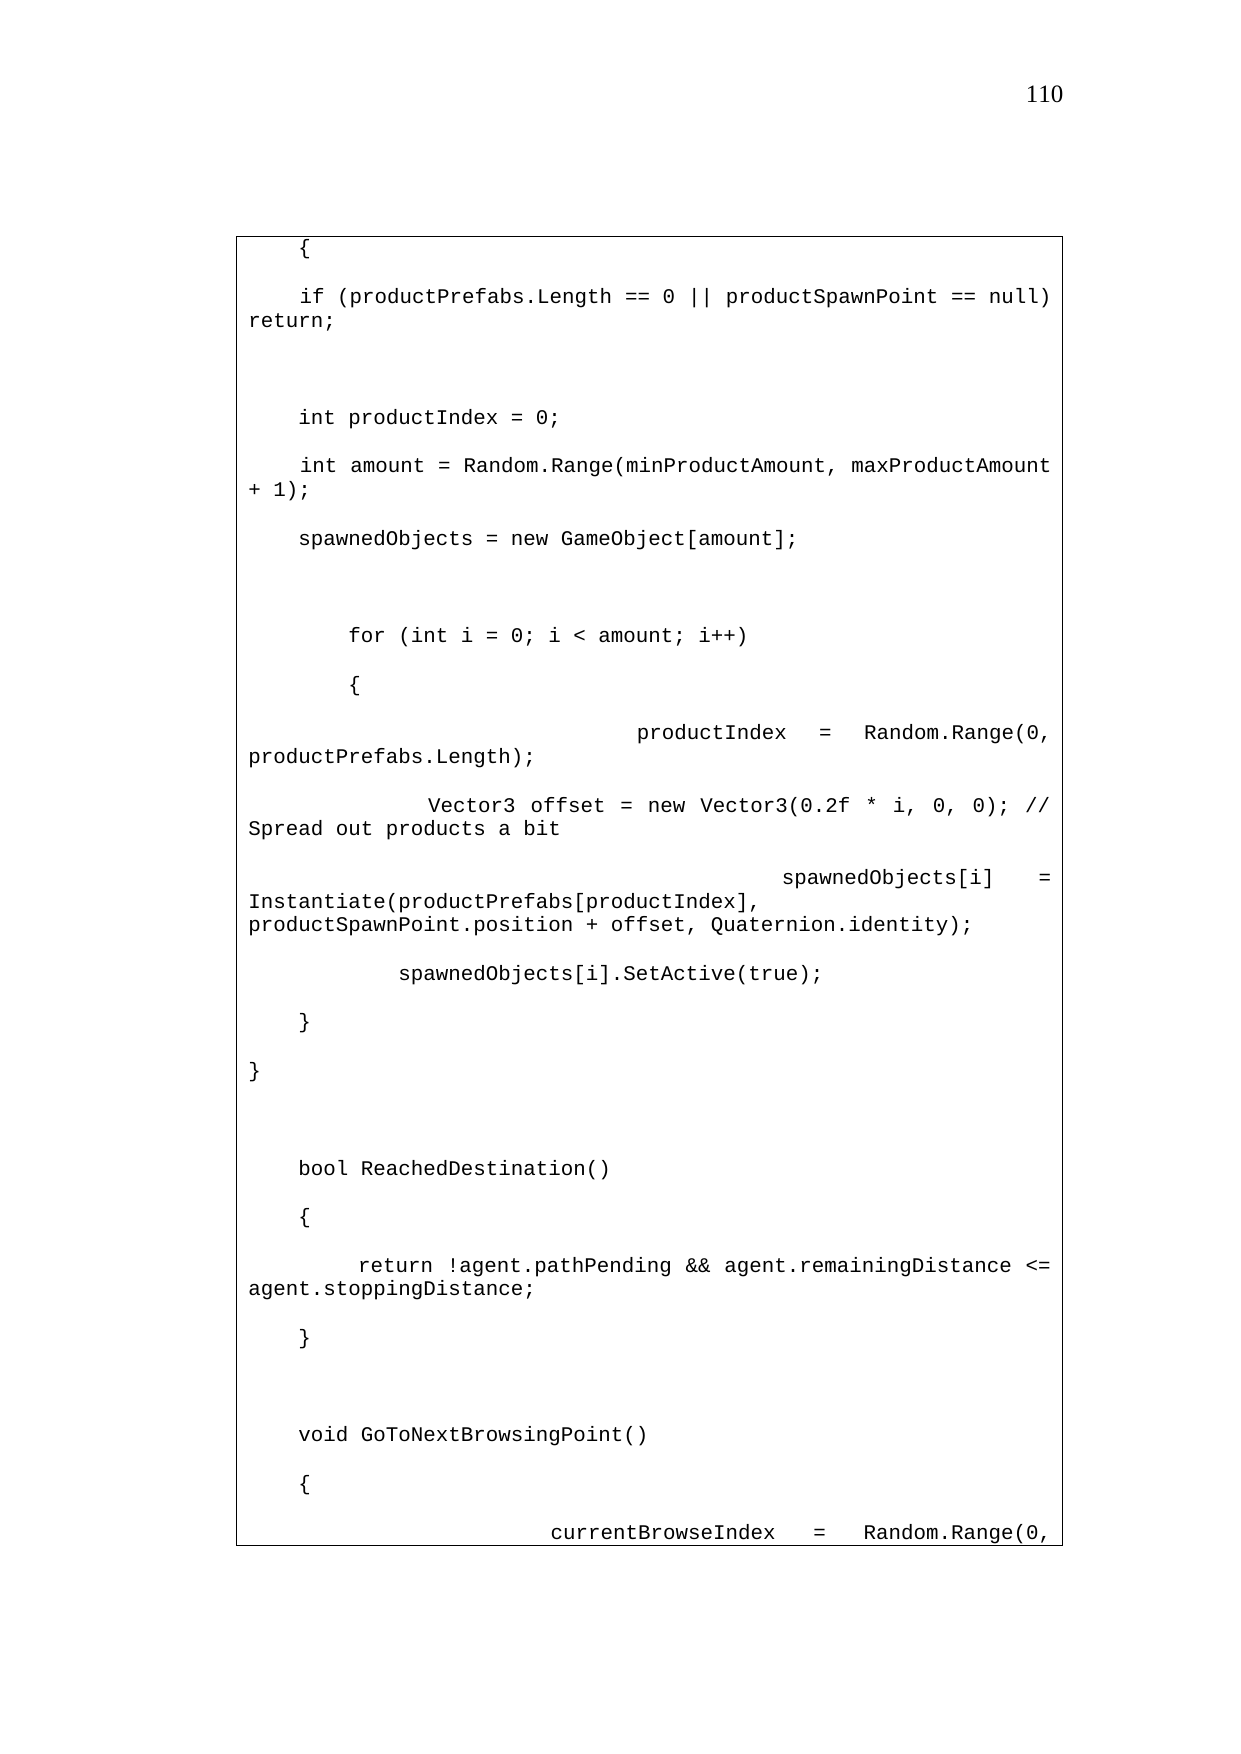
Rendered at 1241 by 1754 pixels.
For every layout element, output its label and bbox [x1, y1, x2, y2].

table_header [237, 237, 1062, 1545]
